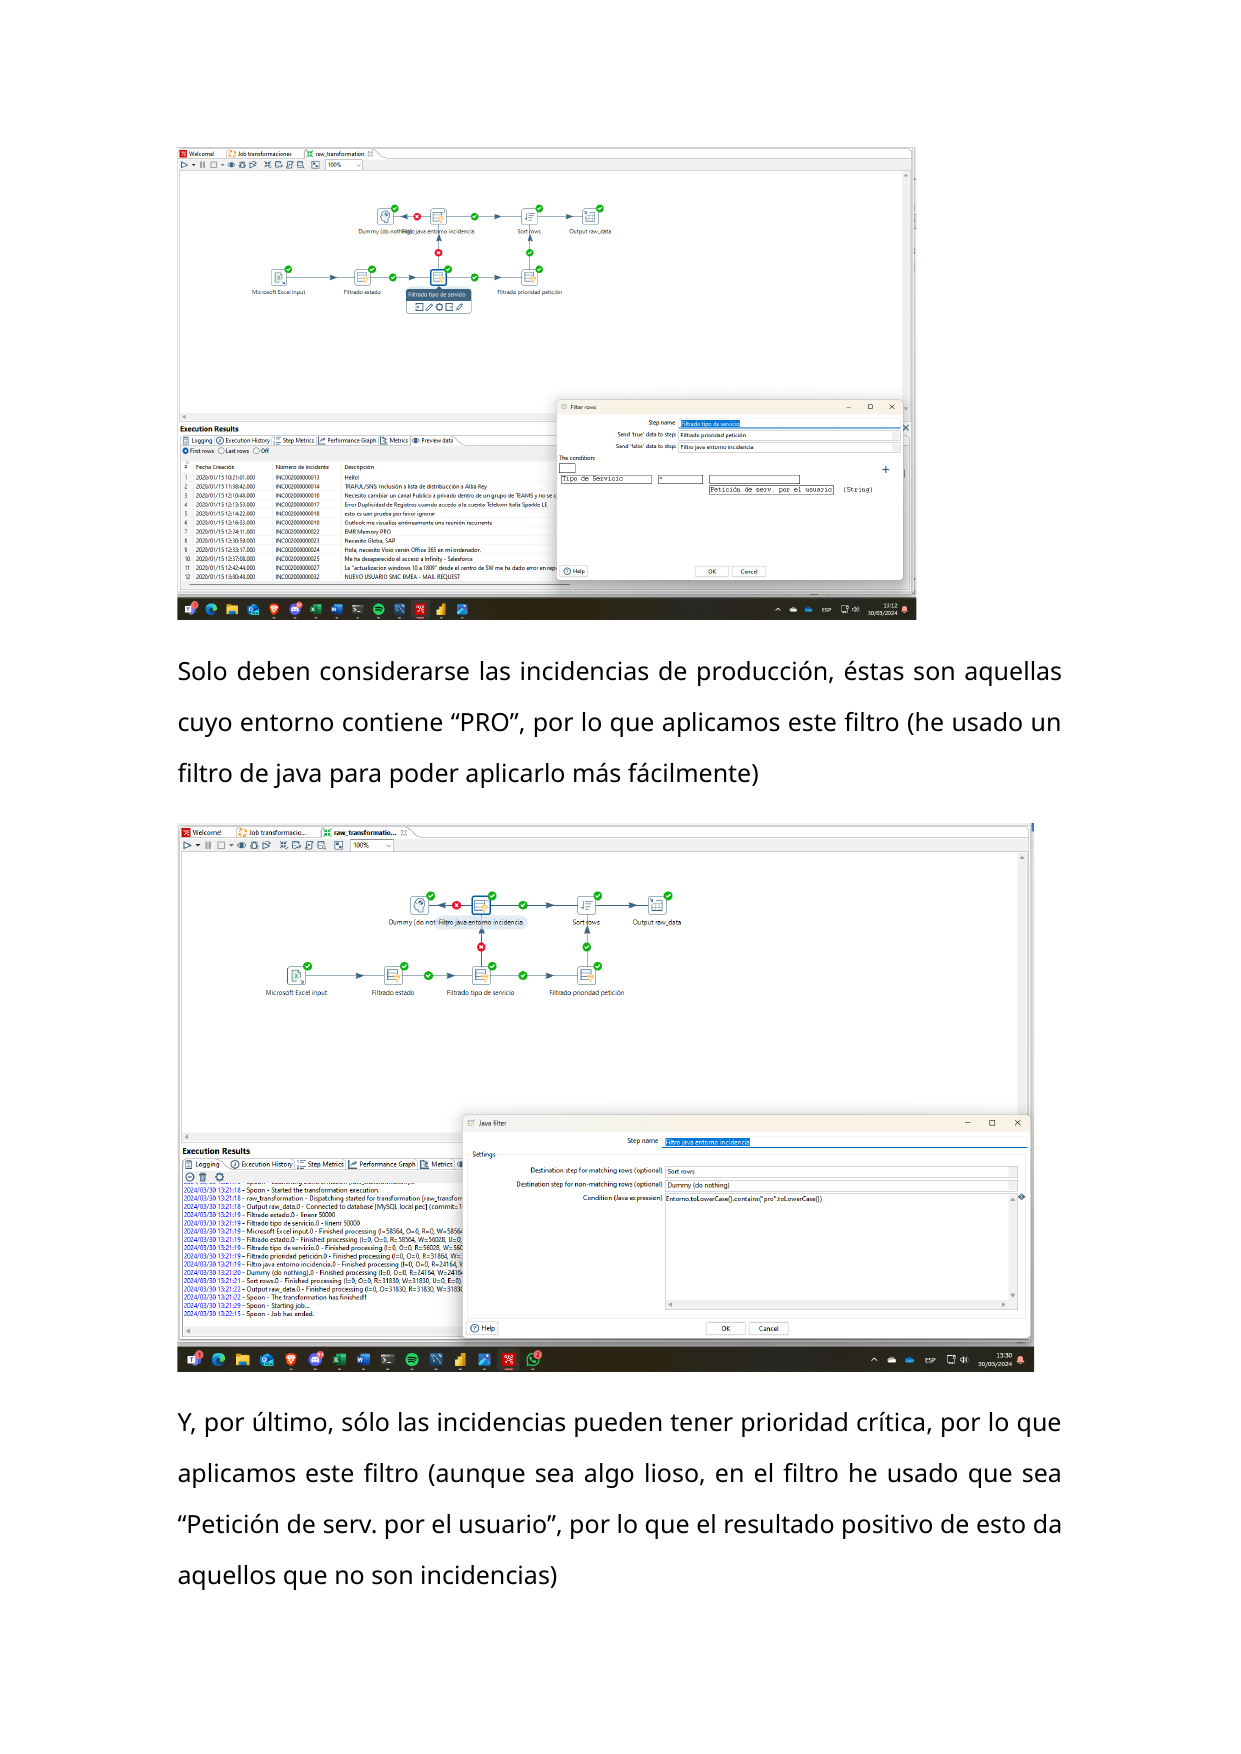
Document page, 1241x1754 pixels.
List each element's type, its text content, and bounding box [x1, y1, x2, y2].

text Solo deben considerarse las incidencias de producción, éstas son aquellas cuyo entorno contiene “PRO”, por lo que aplicamos este filtro (he usado un filtro de java para poder aplicarlo más fácilmente) [177, 653, 1063, 789]
text Y, por último, sólo las incidencias pueden tener prioridad crítica, por lo que aplicamos este filtro (aunque sea algo lioso, en el filtro he usado que sea “Petición de serv. por el usuario”, por lo que el resultado positivo de esto da aquellos que no son incidencias) [177, 1405, 1063, 1592]
picture [177, 823, 1035, 1372]
picture [177, 147, 917, 620]
